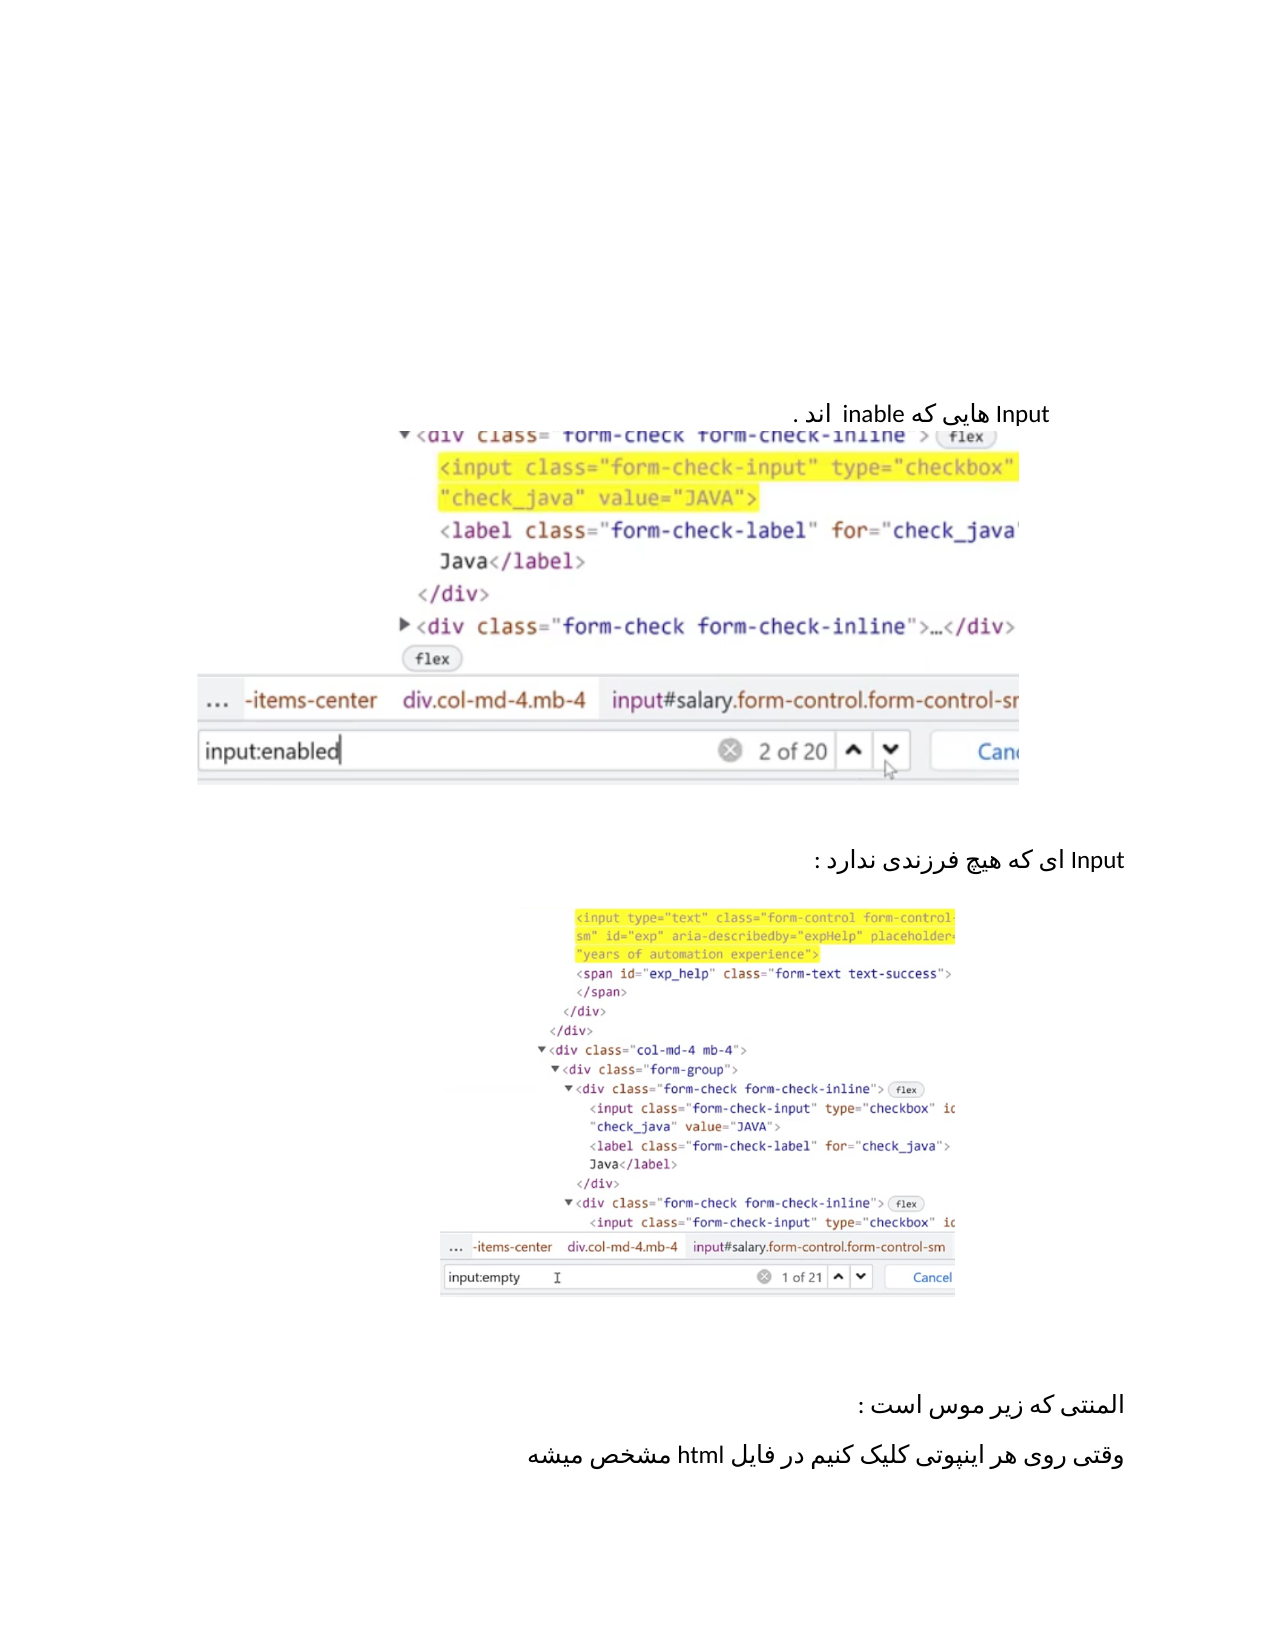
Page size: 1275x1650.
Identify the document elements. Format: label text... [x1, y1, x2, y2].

picture [440, 907, 955, 1297]
text وقتی روی هر اینپوتی کلیک کنیم در فایل html مشخص میشه [150, 1439, 1125, 1470]
text Input هایی که inable اند . [150, 398, 1125, 428]
picture [197, 431, 1019, 785]
text Input ای که هیچ فرزندی ندارد : [150, 844, 1125, 875]
text المنتی که زیر موس است : [150, 1389, 1125, 1420]
